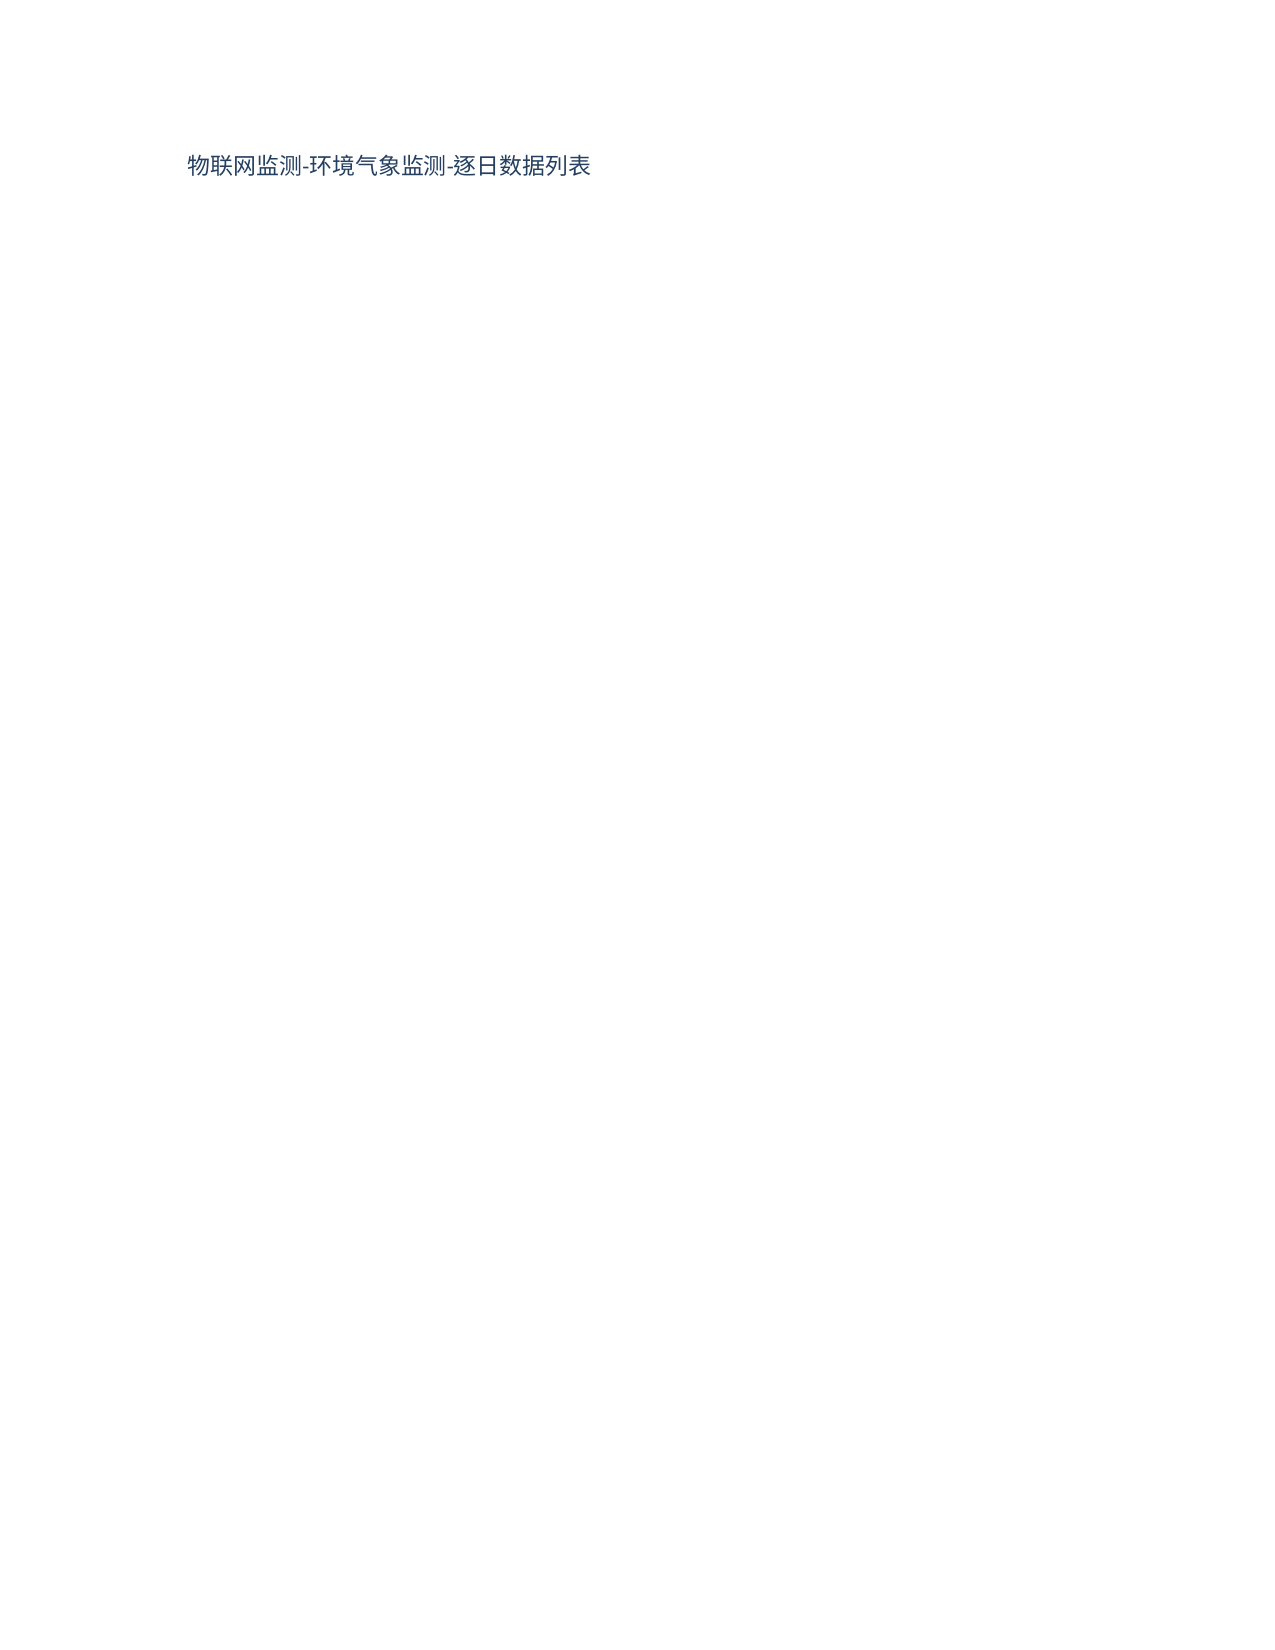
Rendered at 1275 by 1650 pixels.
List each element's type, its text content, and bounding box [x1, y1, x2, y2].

subtitle 物联网监测-环境气象监测-逐日数据列表 [187, 150, 1087, 181]
